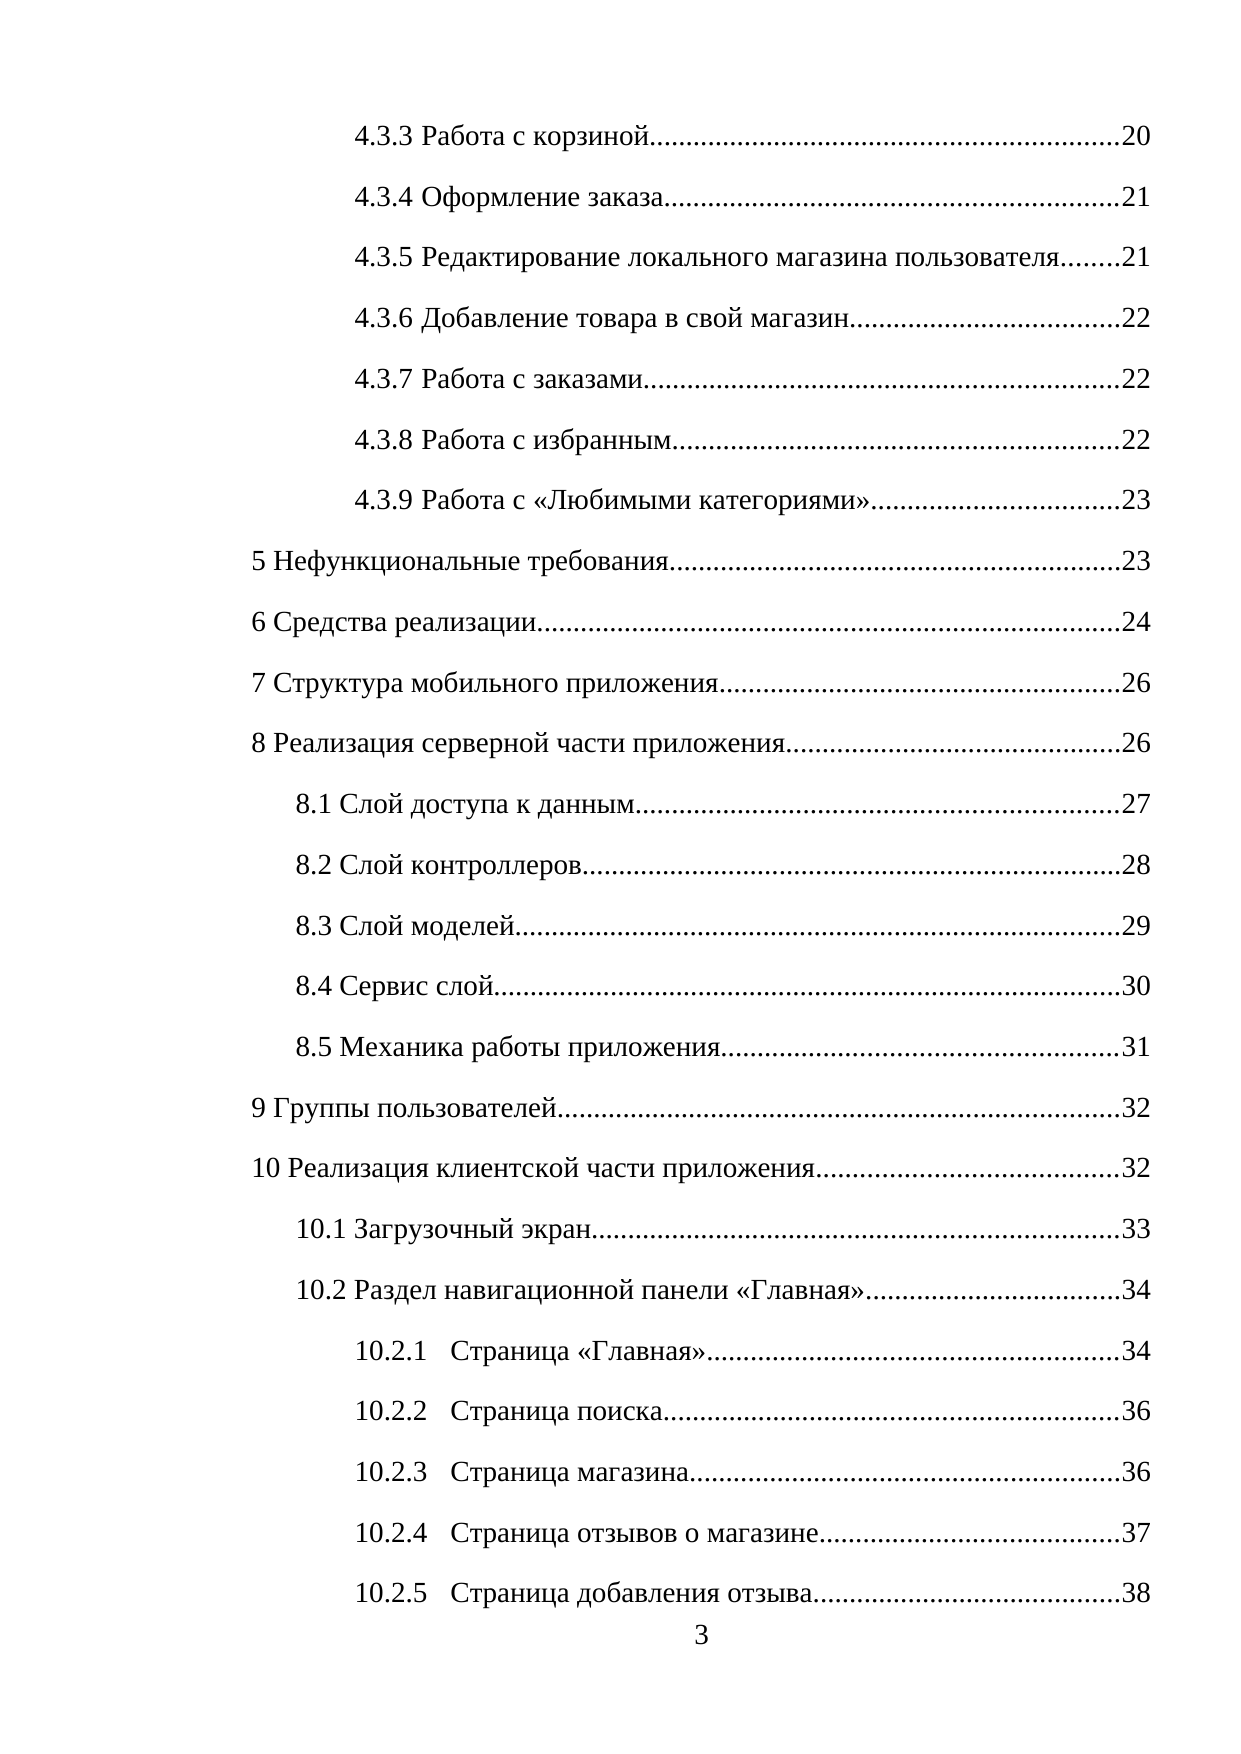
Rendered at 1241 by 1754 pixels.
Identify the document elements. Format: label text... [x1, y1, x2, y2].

text 8 Реализация серверной части приложения 26 [177, 725, 1152, 759]
text 10.2 Раздел навигационной панели «Главная» 34 [295, 1272, 1152, 1306]
text 5 Нефункциональные требования 23 [177, 543, 1152, 577]
text 7 Структура мобильного приложения 26 [177, 665, 1152, 698]
text 8.1 Слой доступа к данным 27 [295, 786, 1152, 820]
text 10 Реализация клиентской части приложения 32 [177, 1151, 1152, 1184]
text 9 Группы пользователей 32 [177, 1090, 1152, 1123]
text 4.3.4 Оформление заказа 21 [236, 179, 1152, 212]
text 10.2.5 Страница добавления отзыва 38 [236, 1576, 1152, 1609]
text 10.1 Загрузочный экран 33 [295, 1211, 1152, 1245]
text 10.2.1 Страница «Главная» 34 [236, 1333, 1152, 1366]
text 10.2.2 Страница поиска 36 [236, 1393, 1152, 1427]
text 8.2 Слой контроллеров 28 [295, 847, 1152, 880]
text 8.5 Механика работы приложения 31 [295, 1029, 1152, 1063]
text 6 Средства реализации 24 [177, 604, 1152, 637]
text 4.3.6 Добавление товара в свой магазин 22 [236, 300, 1152, 334]
text 4.3.7 Работа с заказами 22 [236, 361, 1152, 394]
text 8.4 Сервис слой 30 [295, 968, 1152, 1002]
text 10.2.3 Страница магазина 36 [236, 1454, 1152, 1488]
text 8.3 Слой моделей 29 [295, 908, 1152, 941]
text 4.3.9 Работа с «Любимыми категориями» 23 [236, 482, 1152, 516]
text 10.2.4 Страница отзывов о магазине 37 [236, 1515, 1152, 1548]
text 4.3.8 Работа с избранным 22 [236, 422, 1152, 455]
text 4.3.5 Редактирование локального магазина пользователя 21 [236, 239, 1152, 273]
text 4.3.3 Работа с корзиной 20 [236, 118, 1152, 152]
